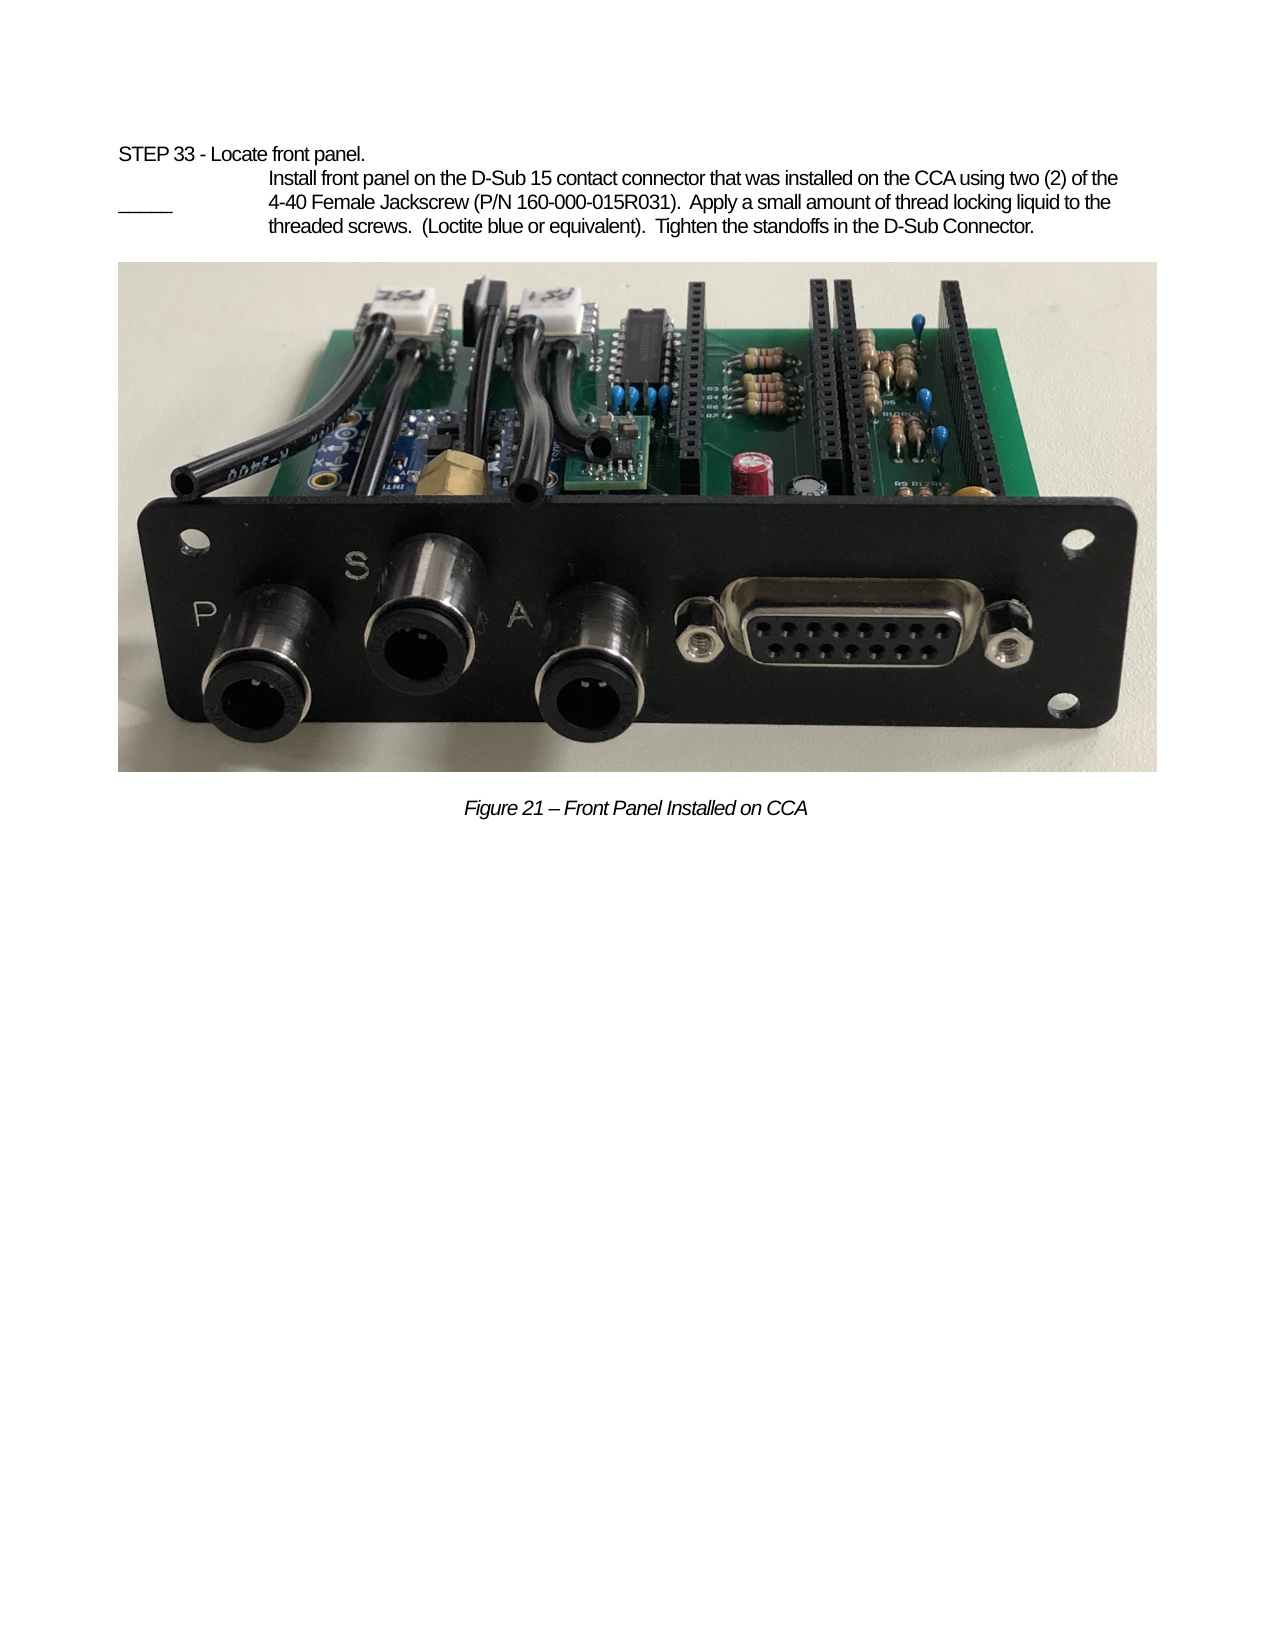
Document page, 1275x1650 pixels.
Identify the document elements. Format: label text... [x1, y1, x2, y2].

text _____ 4-40 Female Jackscrew (P/N 160-000-015R031). Apply a small amount of thread locking liquid to the threaded screws. (Loctite blue or equivalent). Tighten the standoffs in the D-Sub Connector. [118, 190, 1157, 238]
text STEP 33 - Locate front panel. [118, 142, 1157, 166]
text Install front panel on the D-Sub 15 contact connector that was installed on the CCA using two (2) of the [118, 166, 1157, 190]
picture [118, 262, 1157, 772]
text Figure 21 – Front Panel Installed on CCA [118, 796, 1157, 819]
